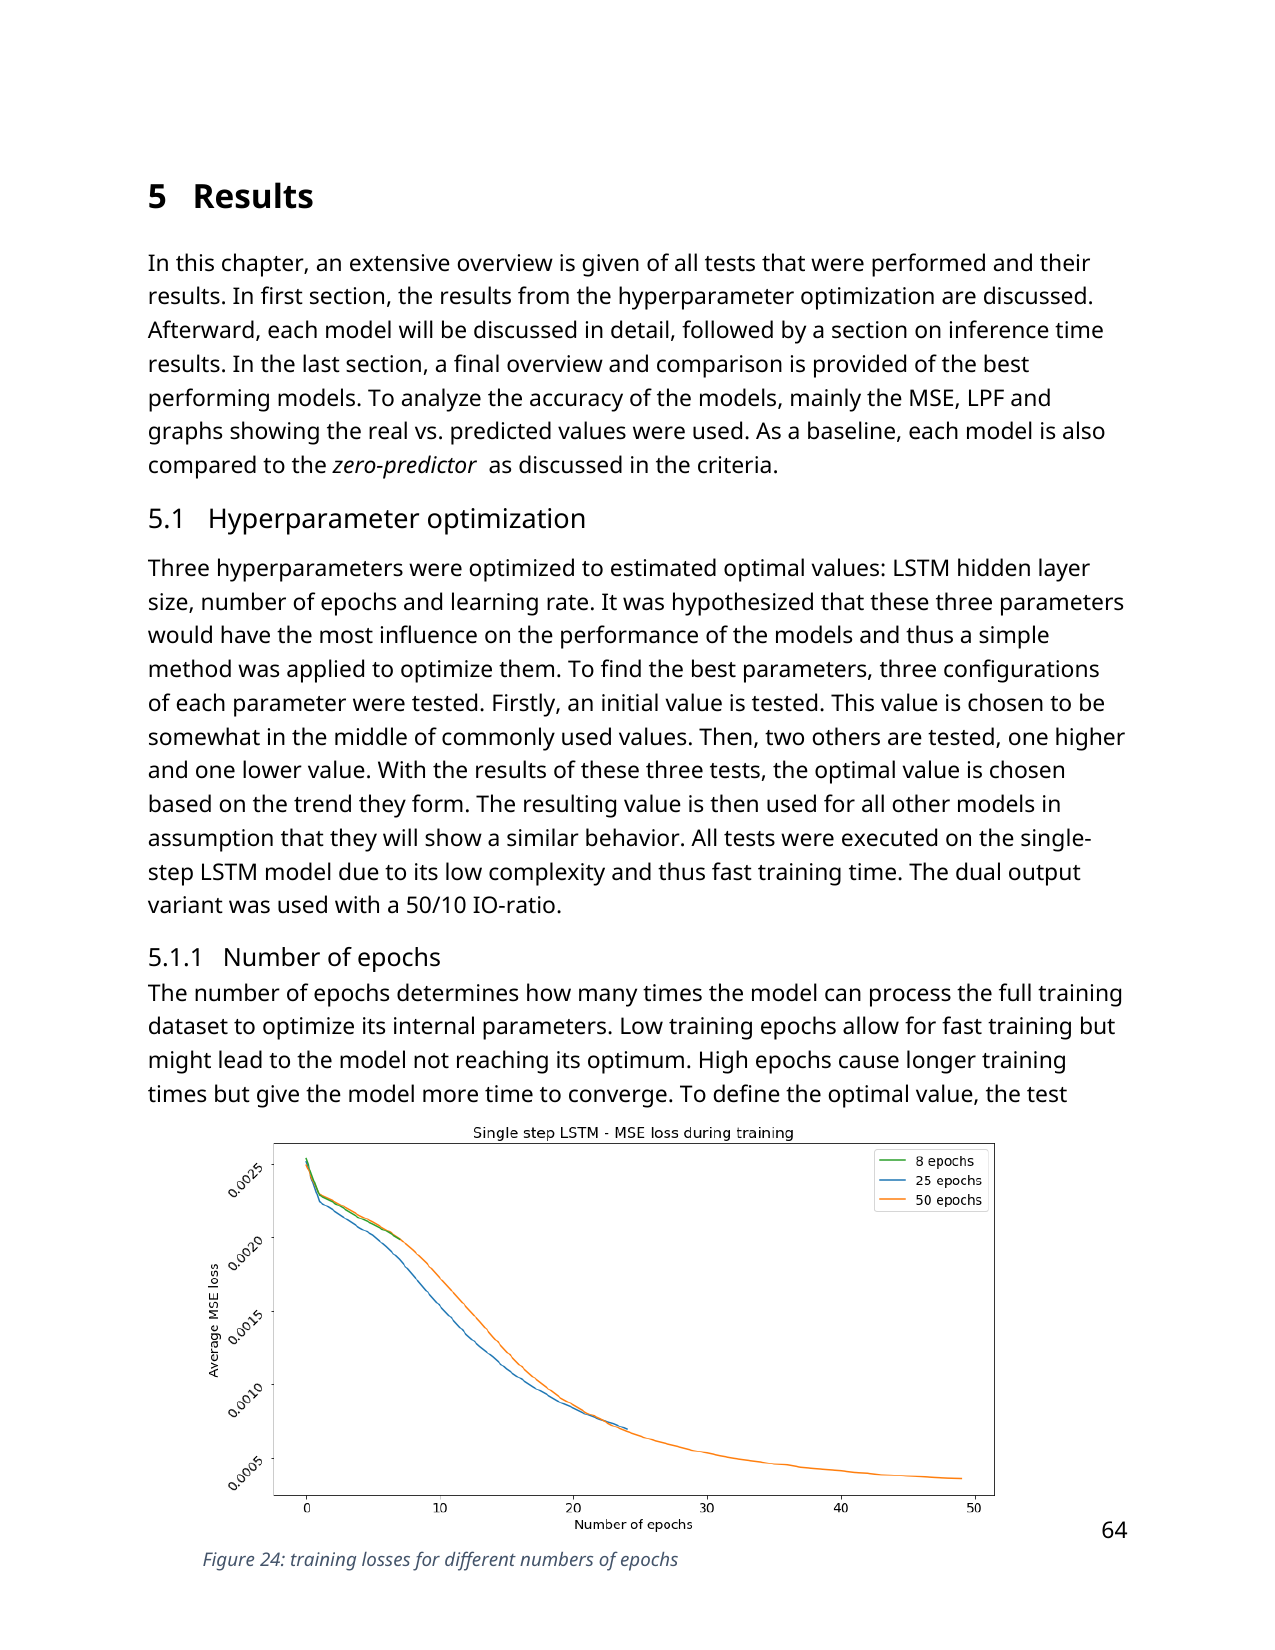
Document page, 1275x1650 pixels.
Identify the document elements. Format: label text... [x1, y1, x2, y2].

subtitle Results [148, 173, 1127, 218]
text Three hyperparameters were optimized to estimated optimal values: LSTM hidden layer size, number of epochs and learning rate. It was hypothesized that these three parameters would have the most influence on the performance of the models and thus a simple method was applied to optimize them. To find the best parameters, three configurations of each parameter were tested. Firstly, an initial value is tested. This value is chosen to be somewhat in the middle of commonly used values. Then, two others are tested, one higher and one lower value. With the results of these three tests, the optimal value is chosen based on the trend they form. The resulting value is then used for all other models in assumption that they will show a similar behavior. All tests were executed on the single-step LSTM model due to its low complexity and thus fast training time. The dual output variant was used with a 50/10 IO-ratio. [148, 552, 1127, 921]
picture [202, 1120, 1000, 1537]
text In this chapter, an extensive overview is given of all tests that were performed and their results. In first section, the results from the hyperparameter optimization are discussed. Afterward, each model will be discussed in detail, followed by a section on inference time results. In the last section, a final overview and comparison is provided of the best performing models. To analyze the accuracy of the models, mainly the MSE, LPF and graphs showing the real vs. predicted values were used. As a baseline, each model is also compared to the zero-predictor as discussed in the criteria. [148, 247, 1127, 480]
subtitle Hyperparameter optimization [148, 499, 1127, 536]
subtitle Number of epochs [148, 940, 1127, 974]
